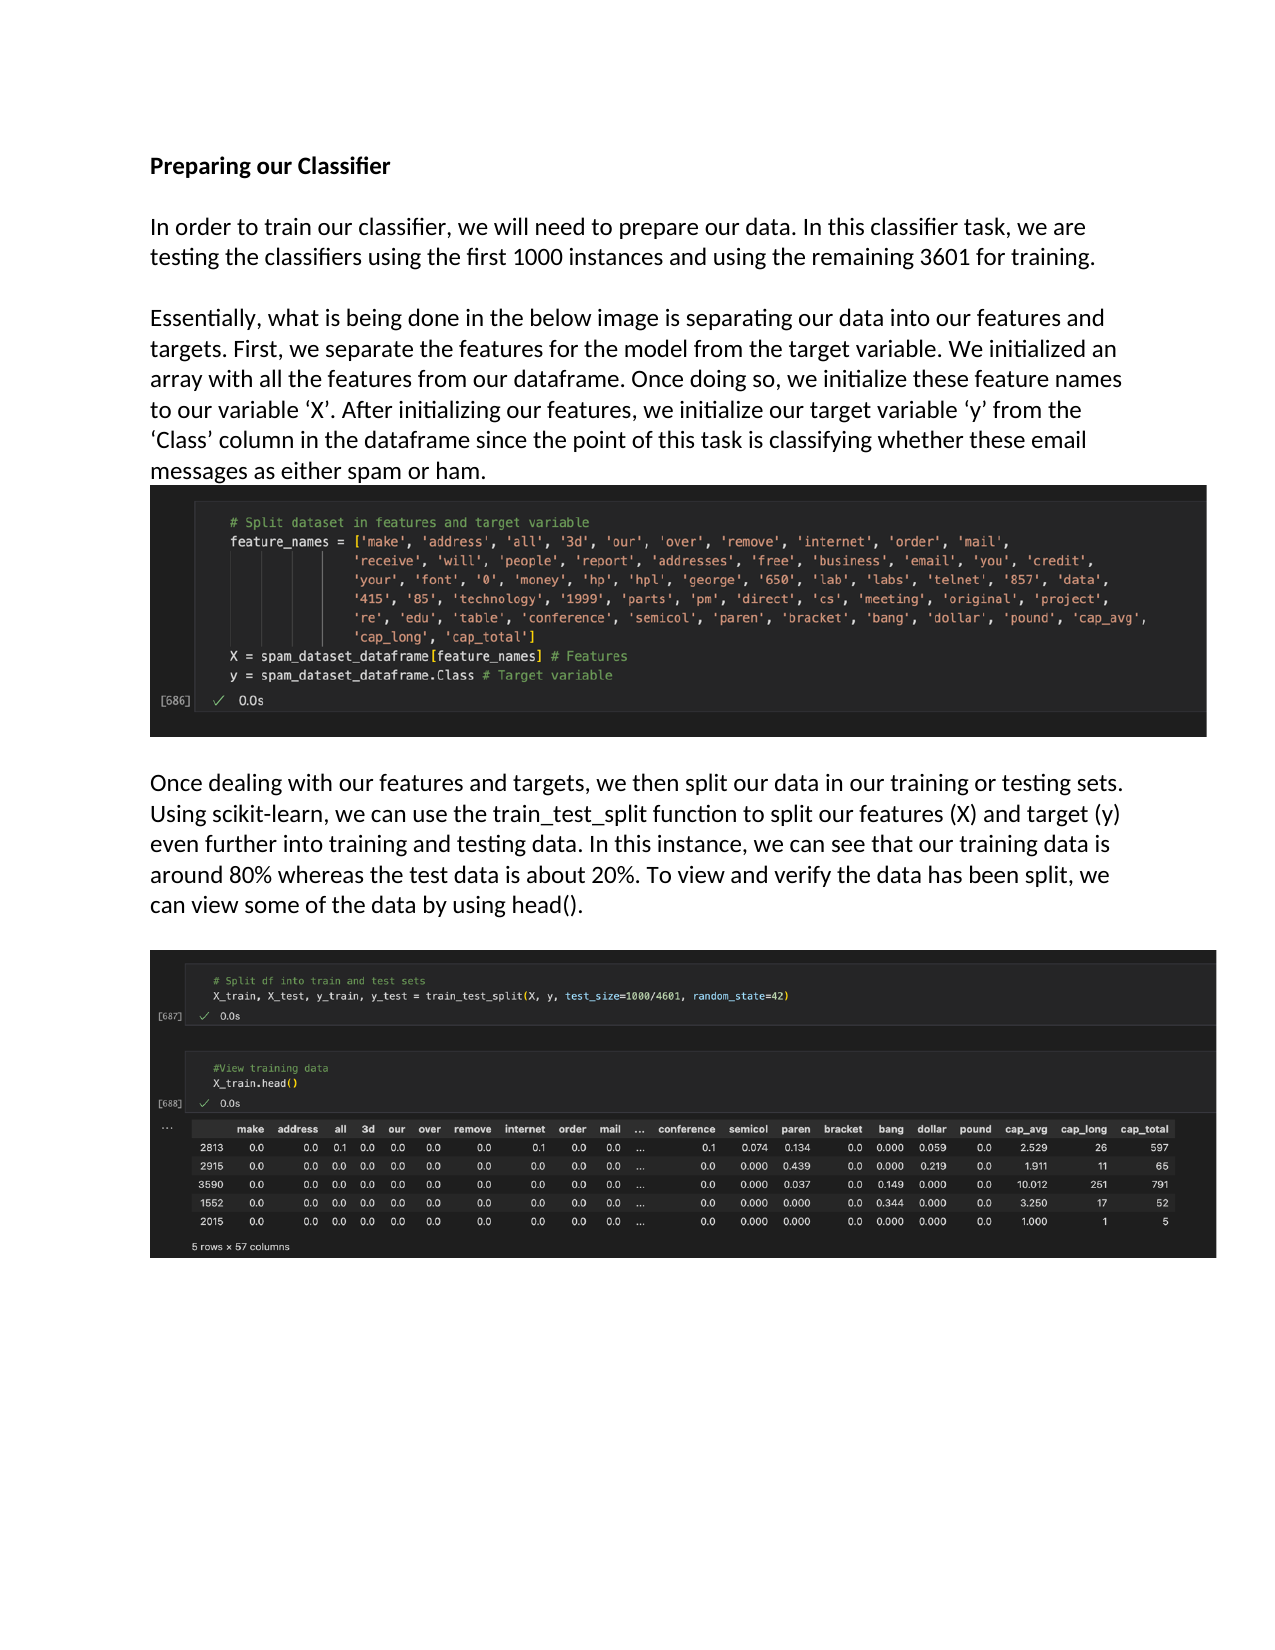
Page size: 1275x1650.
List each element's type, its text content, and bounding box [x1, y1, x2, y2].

text Preparing our Classifier [150, 150, 1125, 181]
picture [150, 485, 1207, 737]
text Once dealing with our features and targets, we then split our data in our training or testing sets. Using scikit-learn, we can use the train_test_split function to split our features (X) and target (y) even further into training and testing data. In this instance, we can see that our training data is around 80% whereas the test data is about 20%. To view and verify the data has been split, we can view some of the data by using head(). [150, 767, 1125, 920]
picture [150, 950, 1217, 1258]
text Essentially, what is being done in the below image is separating our data into our features and targets. First, we separate the features for the model from the target variable. We initialized an array with all the features from our dataframe. Once doing so, we initialize these feature names to our variable ‘X’. After initializing our features, we initialize our target variable ‘y’ from the ‘Class’ column in the dataframe since the point of this task is classifying whether these email messages as either spam or ham. [150, 303, 1125, 485]
text In order to train our classifier, we will need to prepare our data. In this classifier task, we are testing the classifiers using the first 1000 instances and using the remaining 3601 for training. [150, 211, 1125, 272]
